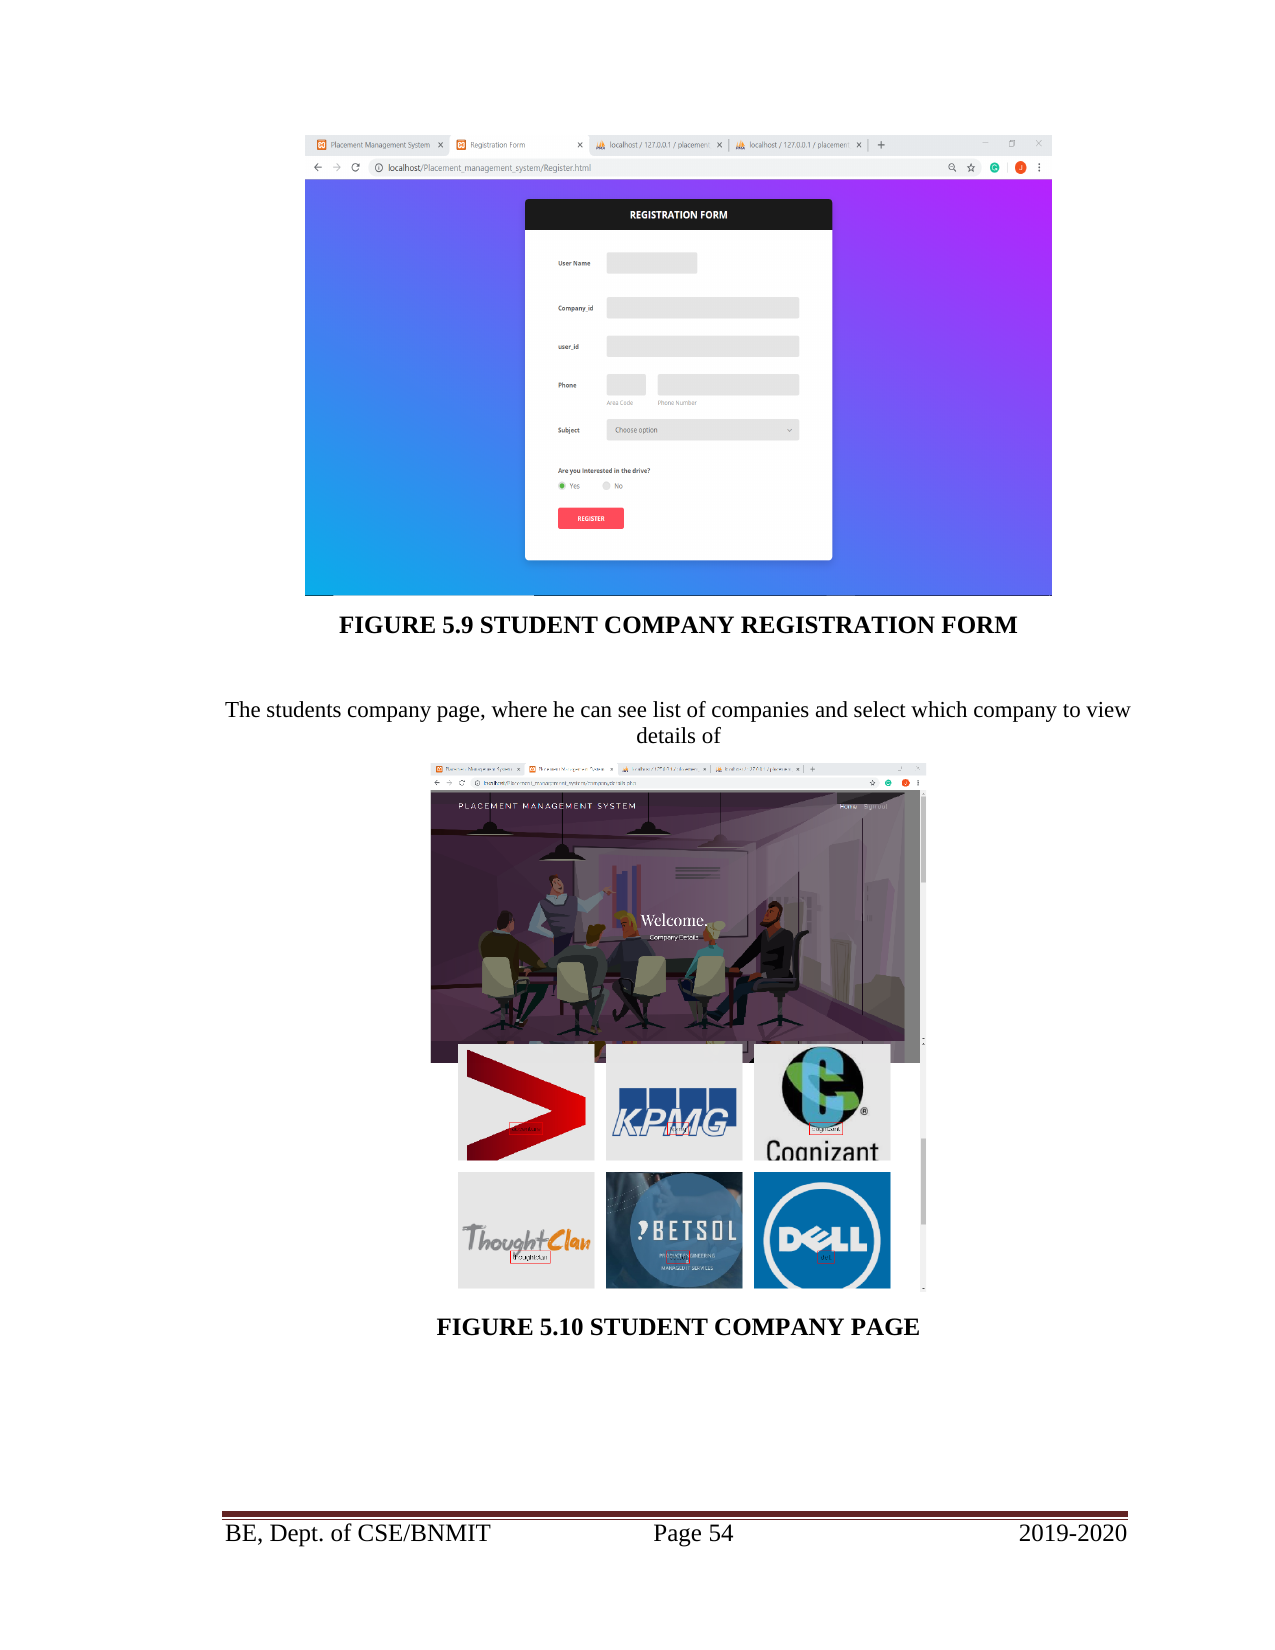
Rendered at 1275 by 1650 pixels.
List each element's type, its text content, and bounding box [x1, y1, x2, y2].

text The students company page, where he can see list of companies and select which company to view details of [225, 696, 1132, 749]
picture [430, 763, 927, 1298]
text FIGURE 5.9 STUDENT COMPANY REGISTRATION FORM [225, 610, 1132, 639]
picture [305, 135, 1052, 596]
text FIGURE 5.10 STUDENT COMPANY PAGE [225, 1312, 1132, 1341]
